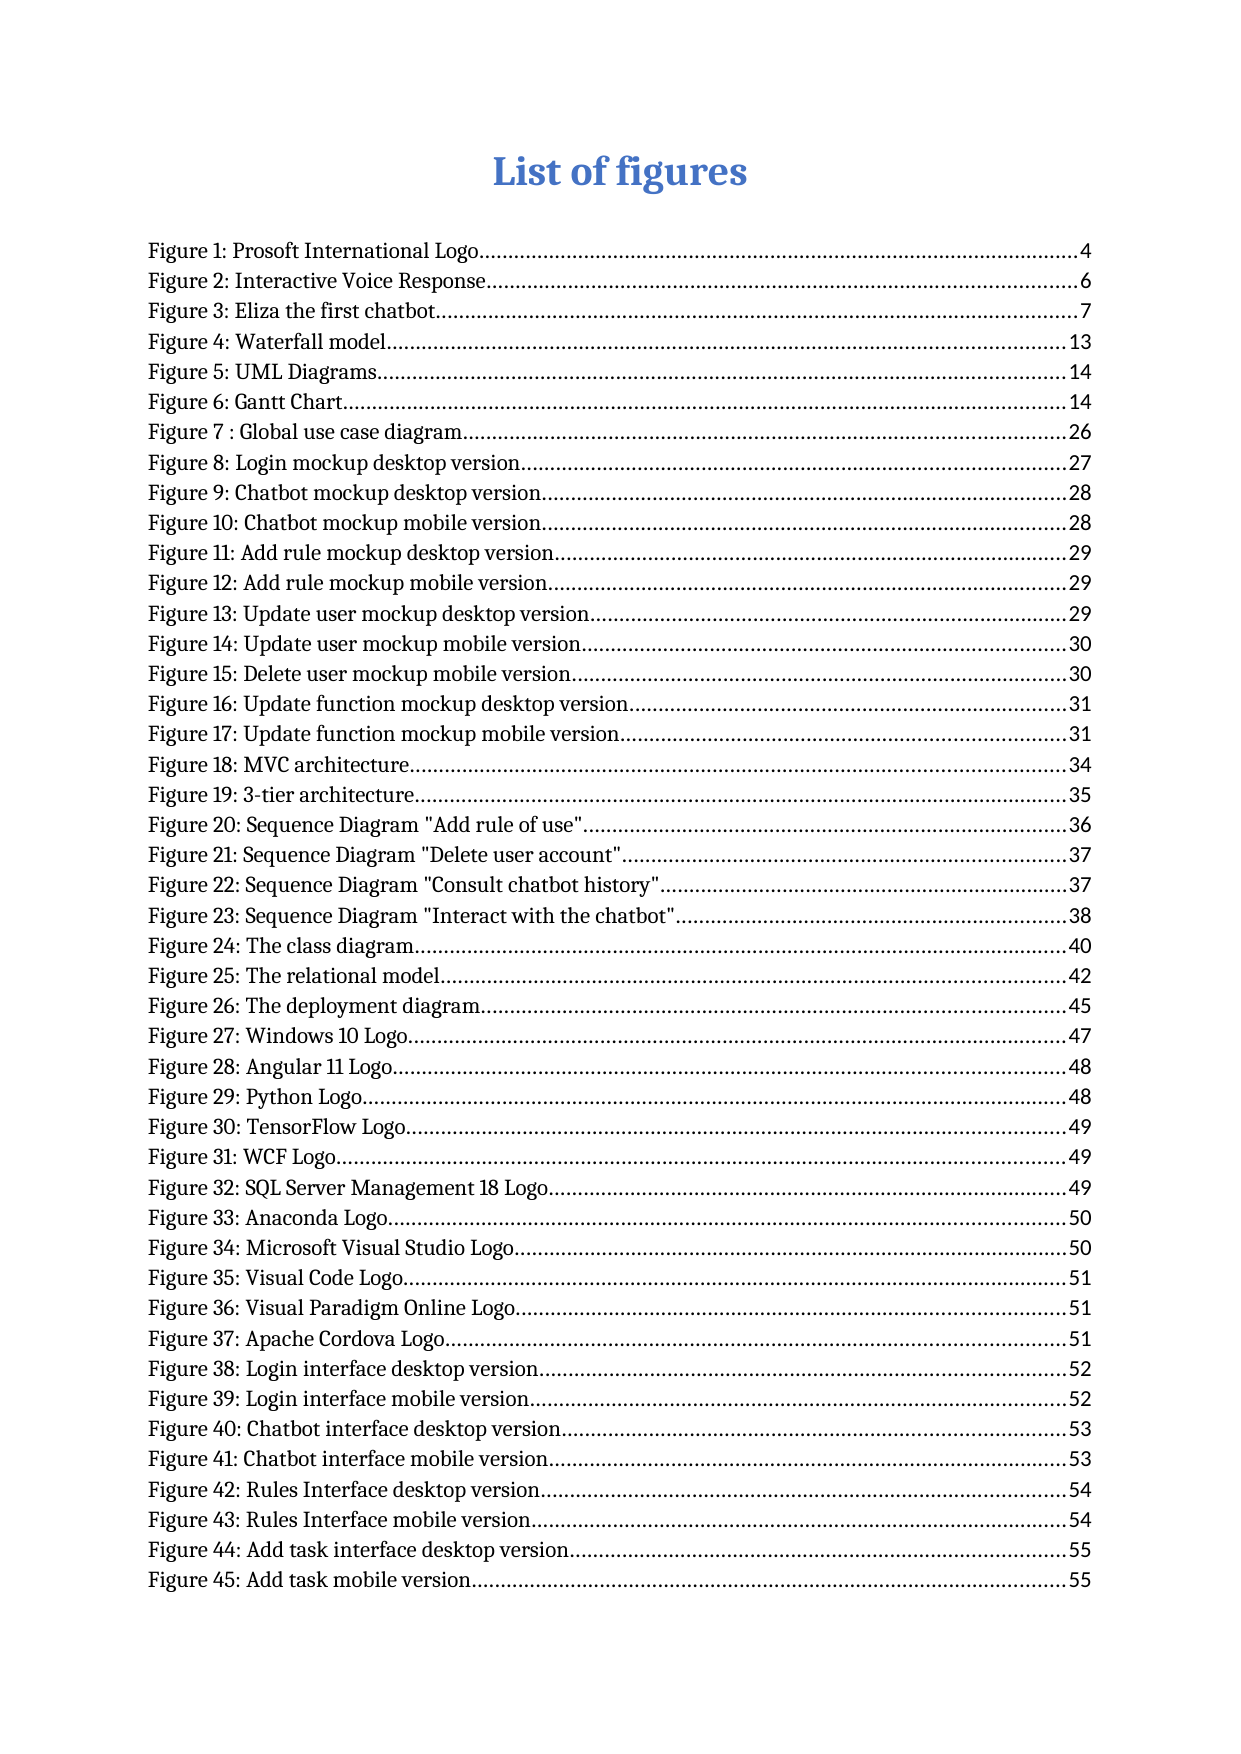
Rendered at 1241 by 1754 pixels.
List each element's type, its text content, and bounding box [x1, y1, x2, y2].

text Figure 12: Add rule mockup mobile version 29 [148, 568, 1093, 596]
text Figure 26: The deployment diagram 45 [148, 991, 1093, 1019]
text Figure 21: Sequence Diagram "Delete user account" 37 [148, 840, 1093, 868]
text Figure 8: Login mockup desktop version 27 [148, 448, 1093, 476]
text Figure 13: Update user mockup desktop version 29 [148, 599, 1093, 627]
text Figure 30: TensorFlow Logo 49 [148, 1112, 1093, 1140]
text Figure 45: Add task mobile version 55 [148, 1565, 1093, 1593]
text Figure 37: Apache Cordova Logo 51 [148, 1324, 1093, 1352]
text Figure 19: 3-tier architecture 35 [148, 780, 1093, 808]
text Figure 1: Prosoft International Logo 4 [148, 236, 1093, 264]
text Figure 9: Chatbot mockup desktop version 28 [148, 478, 1093, 506]
text Figure 25: The relational model 42 [148, 961, 1093, 989]
text Figure 3: Eliza the first chatbot 7 [148, 297, 1093, 324]
text Figure 31: WCF Logo 49 [148, 1142, 1093, 1170]
text Figure 7 : Global use case diagram 26 [148, 417, 1093, 445]
text Figure 20: Sequence Diagram "Add rule of use" 36 [148, 810, 1093, 838]
text Figure 41: Chatbot interface mobile version 53 [148, 1444, 1093, 1472]
text Figure 23: Sequence Diagram "Interact with the chatbot" 38 [148, 901, 1093, 929]
text Figure 15: Delete user mockup mobile version 30 [148, 659, 1093, 687]
text Figure 33: Anaconda Logo 50 [148, 1203, 1093, 1231]
text Figure 32: SQL Server Management 18 Logo 49 [148, 1173, 1093, 1201]
text Figure 22: Sequence Diagram "Consult chatbot history" 37 [148, 871, 1093, 898]
text List of figures [148, 148, 1093, 196]
text Figure 44: Add task interface desktop version 55 [148, 1535, 1093, 1563]
text Figure 27: Windows 10 Logo 47 [148, 1022, 1093, 1049]
text Figure 6: Gantt Chart 14 [148, 387, 1093, 415]
text Figure 17: Update function mockup mobile version 31 [148, 719, 1093, 747]
text Figure 34: Microsoft Visual Studio Logo 50 [148, 1233, 1093, 1261]
text Figure 38: Login interface desktop version 52 [148, 1354, 1093, 1382]
text Figure 39: Login interface mobile version 52 [148, 1384, 1093, 1412]
text Figure 10: Chatbot mockup mobile version 28 [148, 508, 1093, 536]
text Figure 18: MVC architecture 34 [148, 750, 1093, 778]
text Figure 14: Update user mockup mobile version 30 [148, 629, 1093, 657]
text Figure 35: Visual Code Logo 51 [148, 1263, 1093, 1291]
text Figure 36: Visual Paradigm Online Logo 51 [148, 1293, 1093, 1321]
text Figure 24: The class diagram 40 [148, 931, 1093, 959]
text Figure 43: Rules Interface mobile version 54 [148, 1505, 1093, 1533]
text Figure 42: Rules Interface desktop version 54 [148, 1475, 1093, 1503]
text Figure 4: Waterfall model 13 [148, 327, 1093, 355]
text Figure 29: Python Logo 48 [148, 1082, 1093, 1110]
text Figure 11: Add rule mockup desktop version 29 [148, 538, 1093, 566]
text Figure 40: Chatbot interface desktop version 53 [148, 1414, 1093, 1442]
text Figure 2: Interactive Voice Response 6 [148, 266, 1093, 294]
text Figure 5: UML Diagrams 14 [148, 357, 1093, 385]
text Figure 28: Angular 11 Logo 48 [148, 1052, 1093, 1080]
text Figure 16: Update function mockup desktop version 31 [148, 689, 1093, 717]
